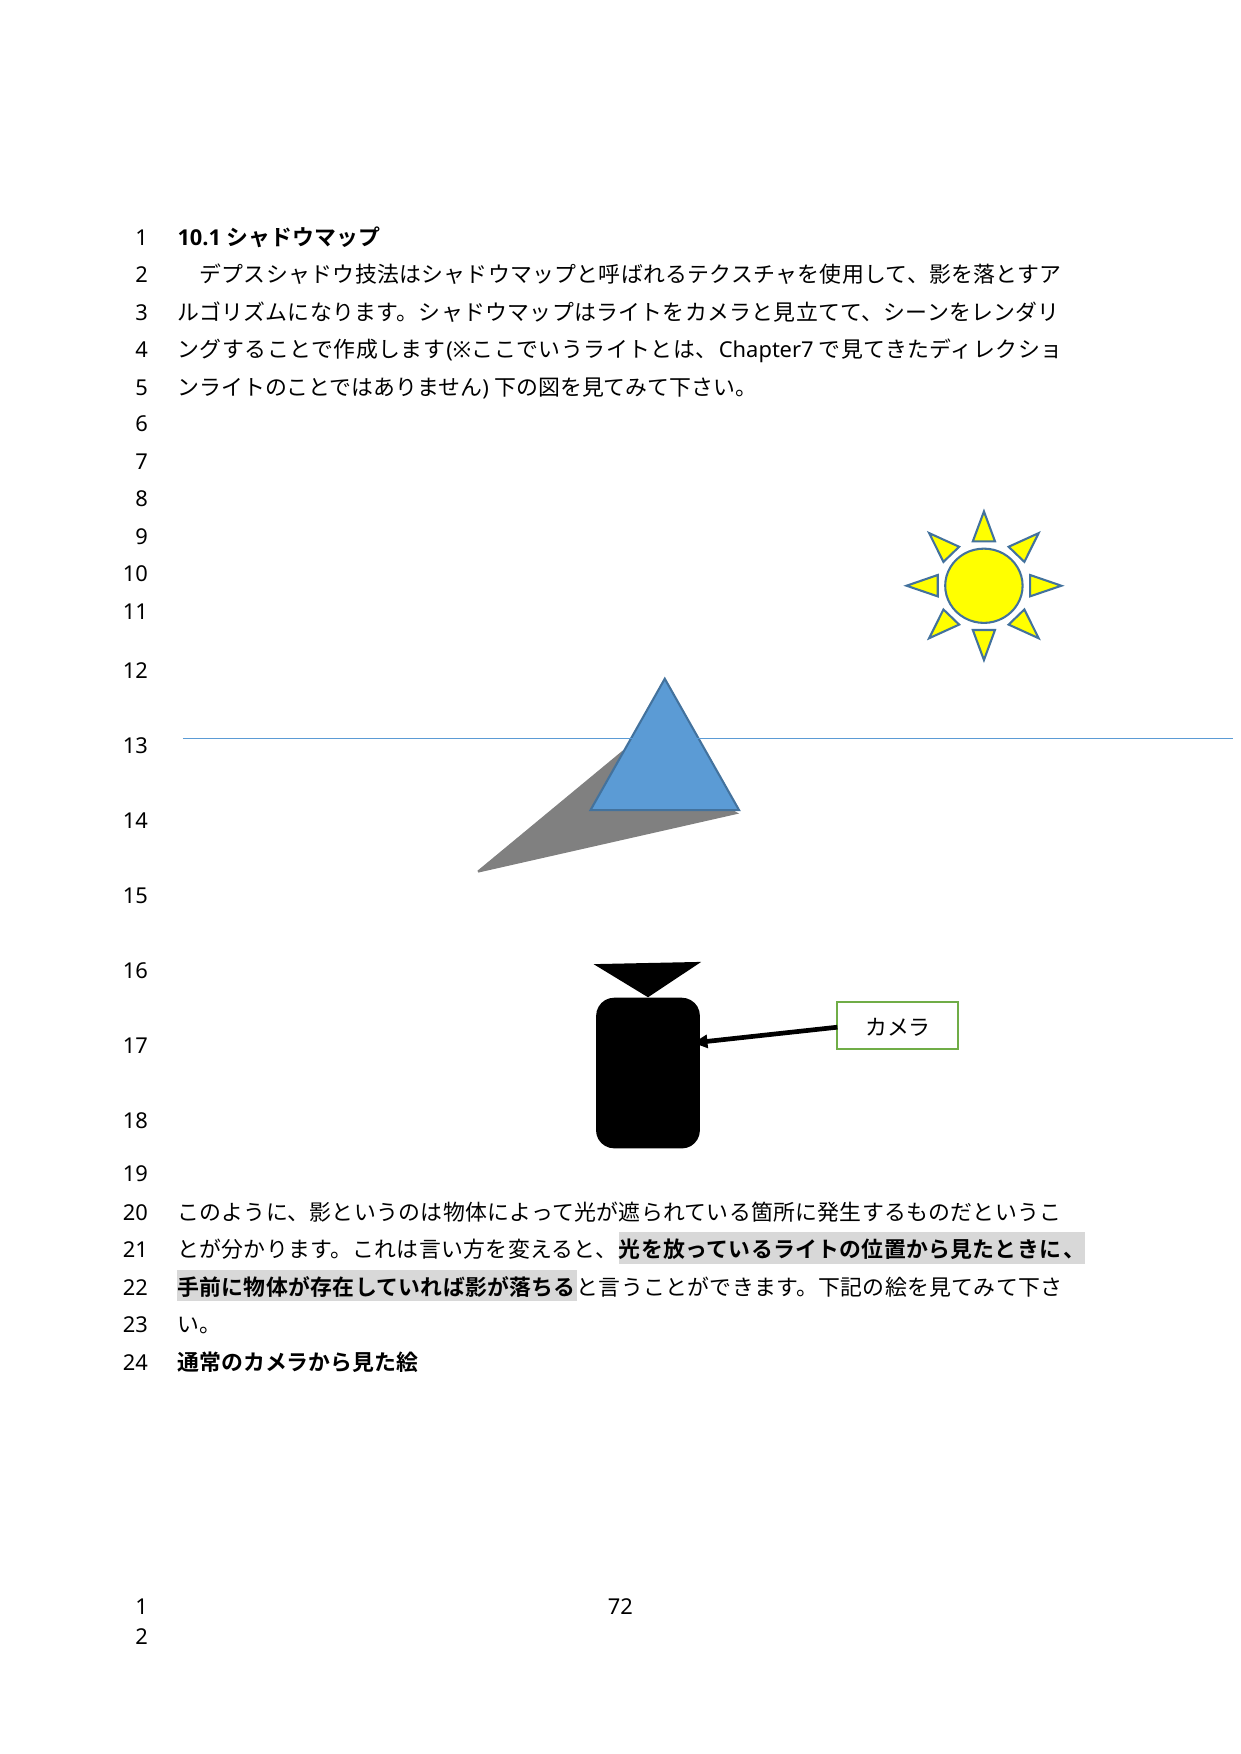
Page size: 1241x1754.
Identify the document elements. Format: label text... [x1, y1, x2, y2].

text このように、影というのは物体によって光が遮られている箇所に発生するものだということが分かります。これは言い方を変えると、光を放っているライトの位置から見たときに、手前に物体が存在していれば影が落ちると言うことができます。下記の絵を見てみて下さい。 [177, 1192, 1063, 1342]
text デプスシャドウ技法はシャドウマップと呼ばれるテクスチャを使用して、影を落とすアルゴリズムになります。シャドウマップはライトをカメラと見立てて、シーンをレンダリングすることで作成します(※ここでいうライトとは、Chapter7で見てきたディレクションライトのことではありません) 下の図を見てみて下さい。 [177, 254, 1063, 404]
subtitle 10.1 シャドウマップ [177, 217, 1063, 254]
text 通常のカメラから見た絵 [177, 1342, 1063, 1379]
